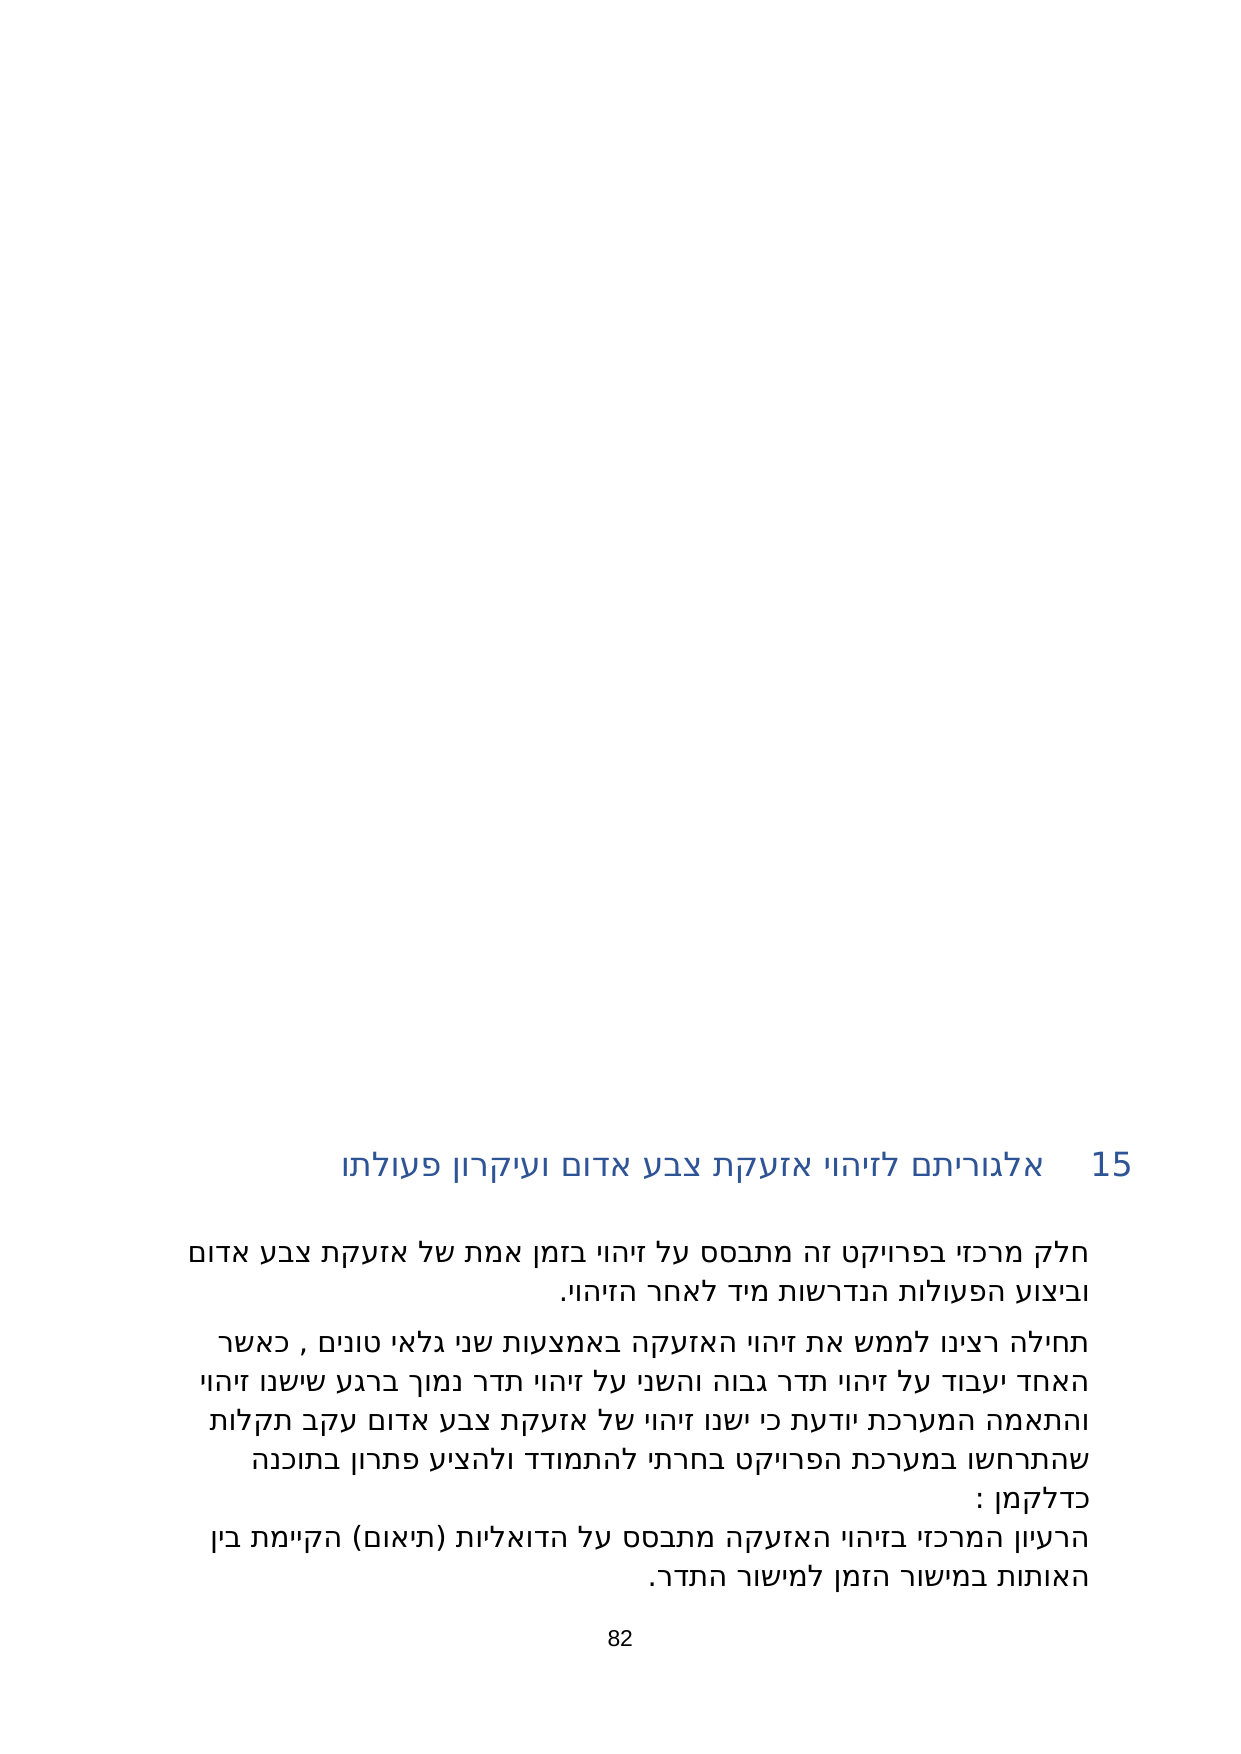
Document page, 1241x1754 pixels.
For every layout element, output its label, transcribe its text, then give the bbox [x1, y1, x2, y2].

text הרעיון המרכזי בזיהוי האזעקה מתבסס על הדואליות (תיאום) הקיימת בין האותות במישור הזמן למישור התדר. [150, 1520, 1090, 1593]
text תחילה רצינו לממש את זיהוי האזעקה באמצעות שני גלאי טונים , כאשר האחד יעבוד על זיהוי תדר גבוה והשני על זיהוי תדר נמוך ברגע שישנו זיהוי והתאמה המערכת יודעת כי ישנו זיהוי של אזעקת צבע אדום עקב תקלות שהתרחשו במערכת הפרויקט בחרתי להתמודד ולהציע פתרון בתוכנה כדלקמן : [150, 1325, 1090, 1515]
subtitle אלגוריתם לזיהוי אזעקת צבע אדום ועיקרון פעולתו [150, 1146, 1090, 1184]
text חלק מרכזי בפרויקט זה מתבסס על זיהוי בזמן אמת של אזעקת צבע אדום וביצוע הפעולות הנדרשות מיד לאחר הזיהוי. [150, 1235, 1090, 1308]
